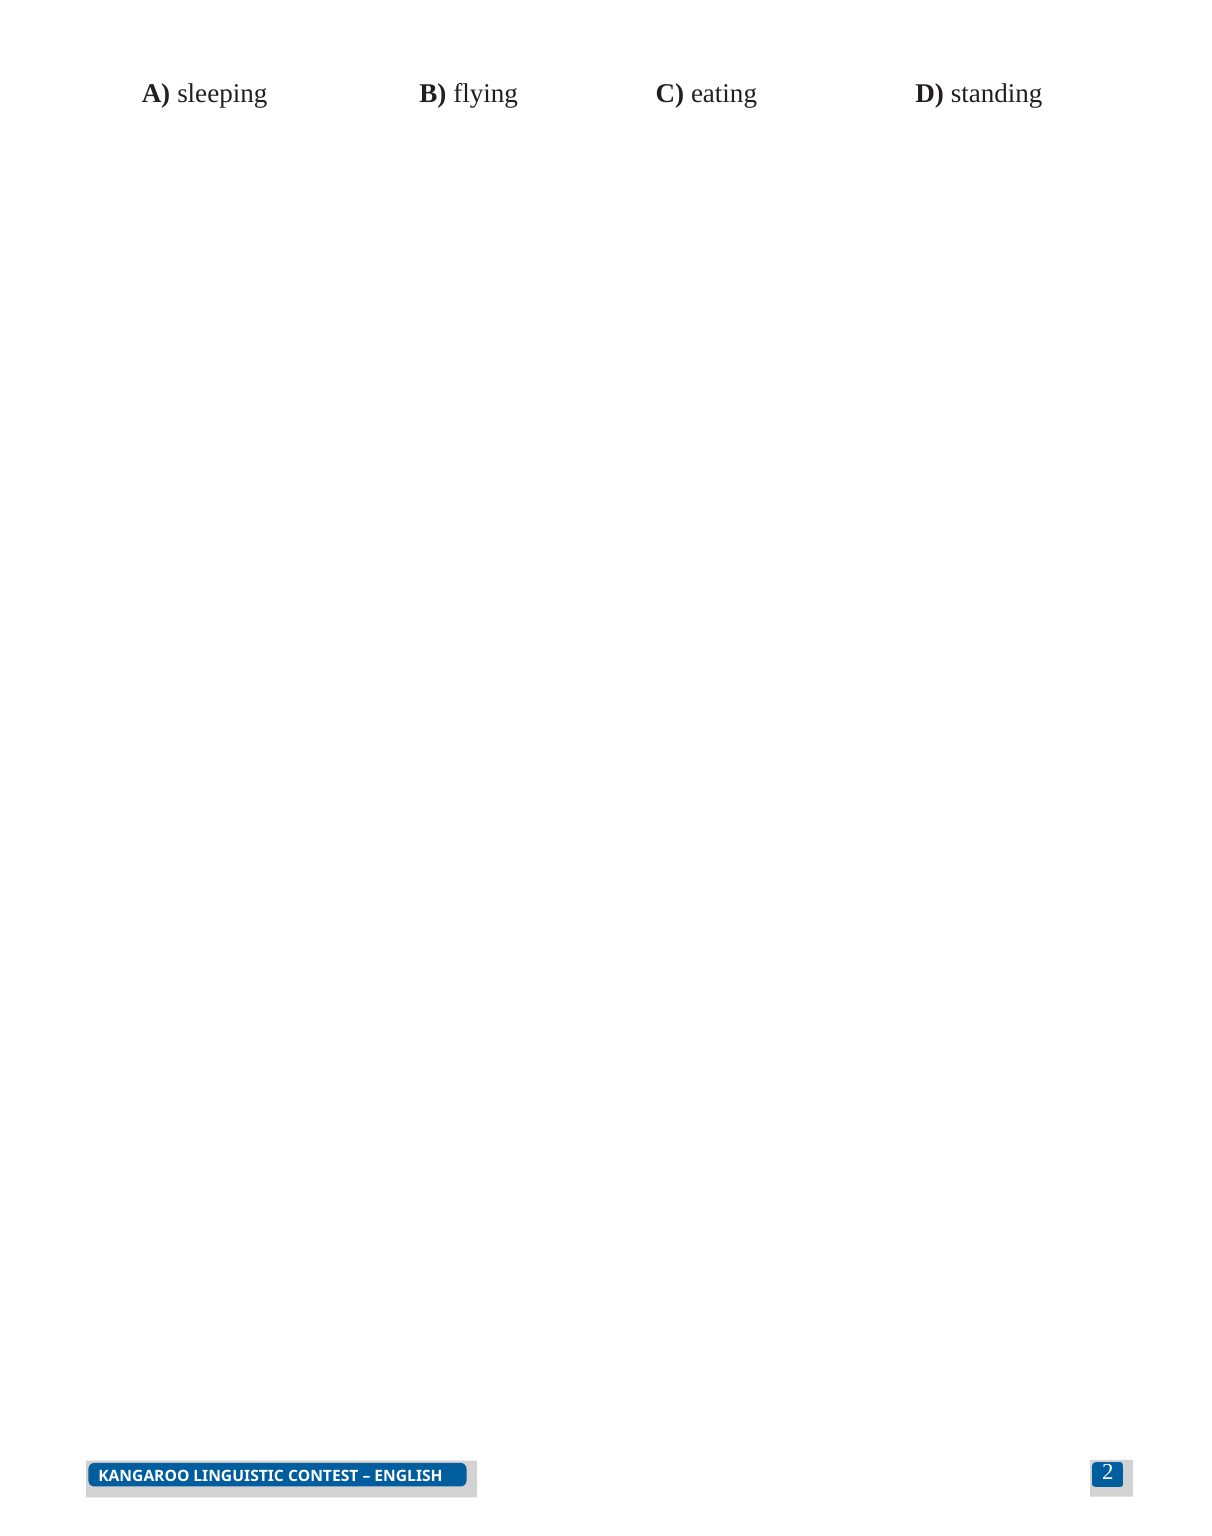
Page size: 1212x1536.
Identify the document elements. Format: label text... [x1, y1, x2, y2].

picture [1092, 1462, 1123, 1487]
list sleeping B) flying C) eating D) standing [142, 77, 1211, 108]
